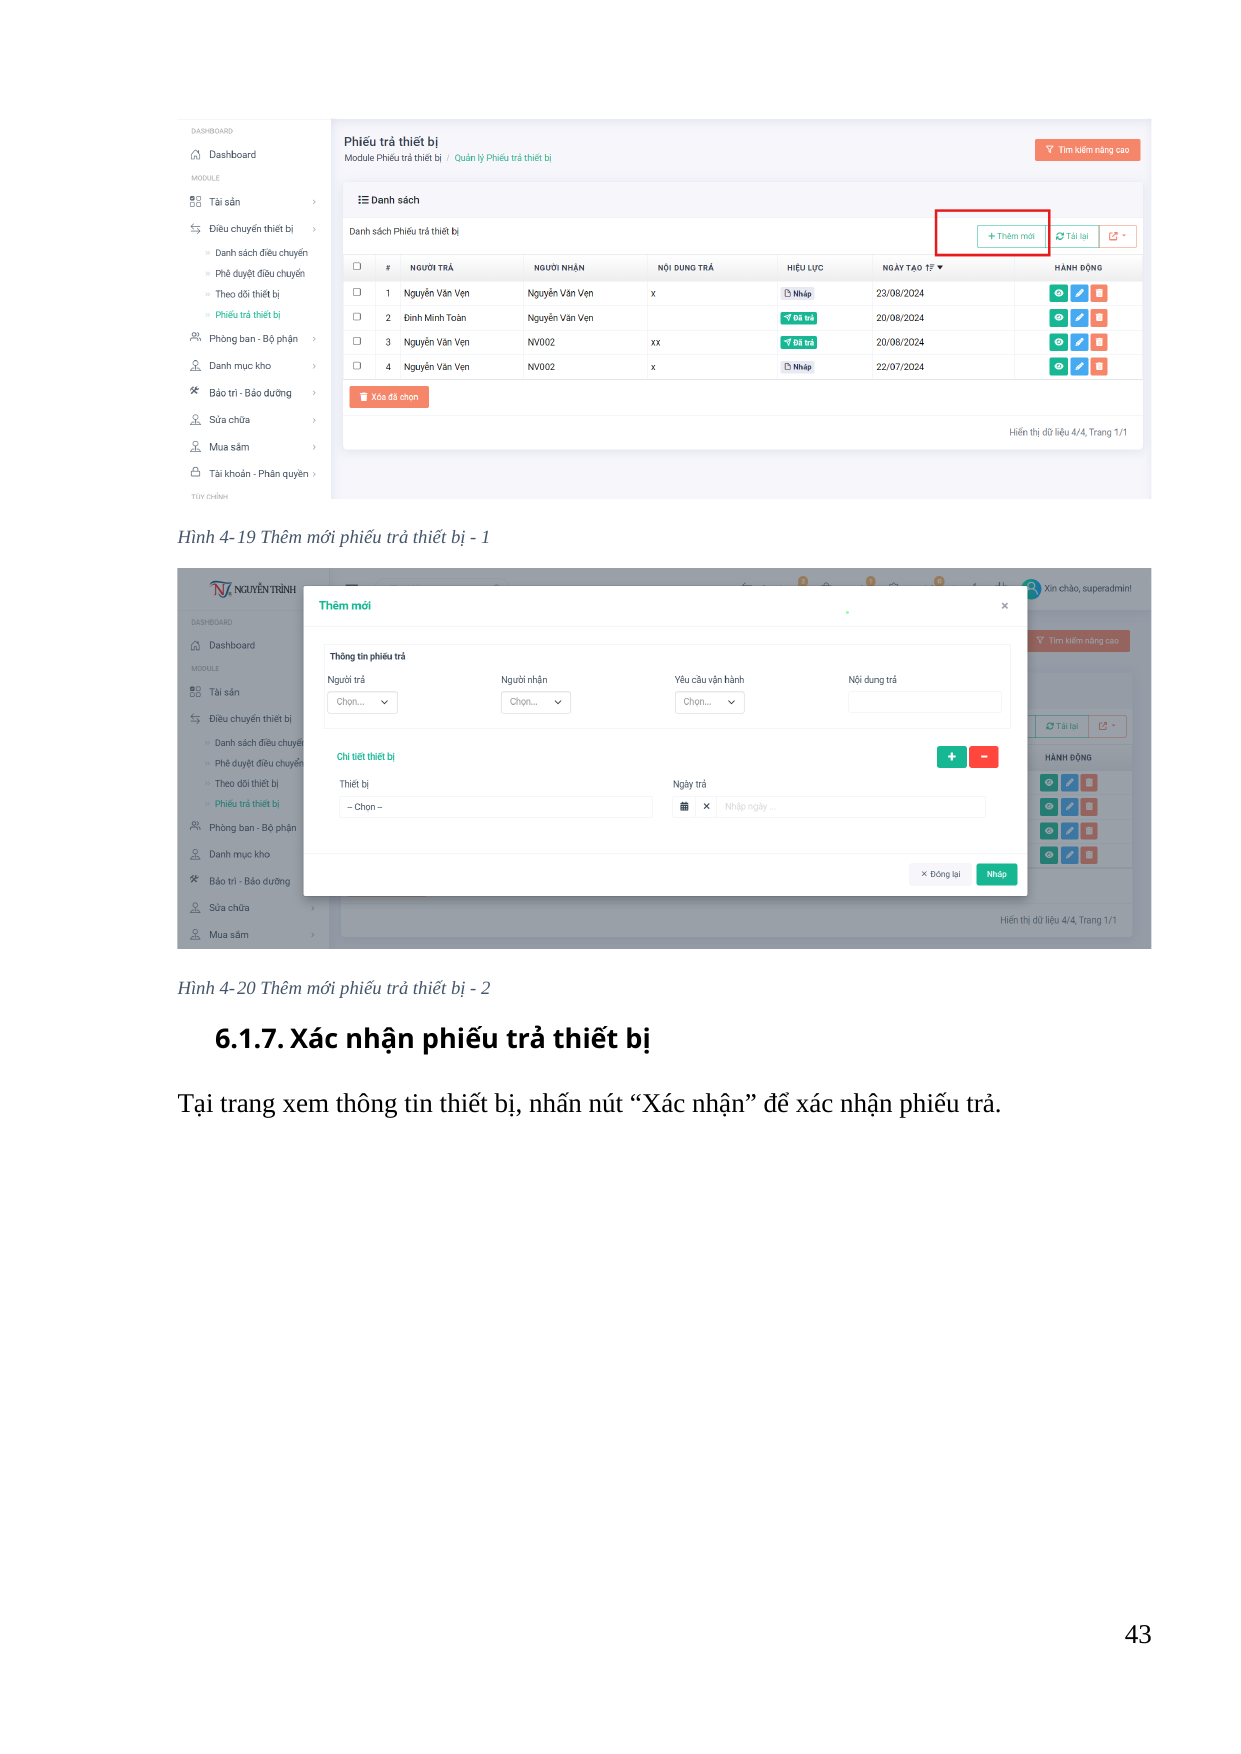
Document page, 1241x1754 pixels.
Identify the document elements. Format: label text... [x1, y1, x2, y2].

picture [177, 118, 1152, 499]
text Tại trang xem thông tin thiết bị, nhấn nút “Xác nhận” để xác nhận phiếu trả. [177, 1087, 1152, 1118]
picture [177, 568, 1152, 949]
subtitle Xác nhận phiếu trả thiết bị [215, 1019, 1152, 1056]
